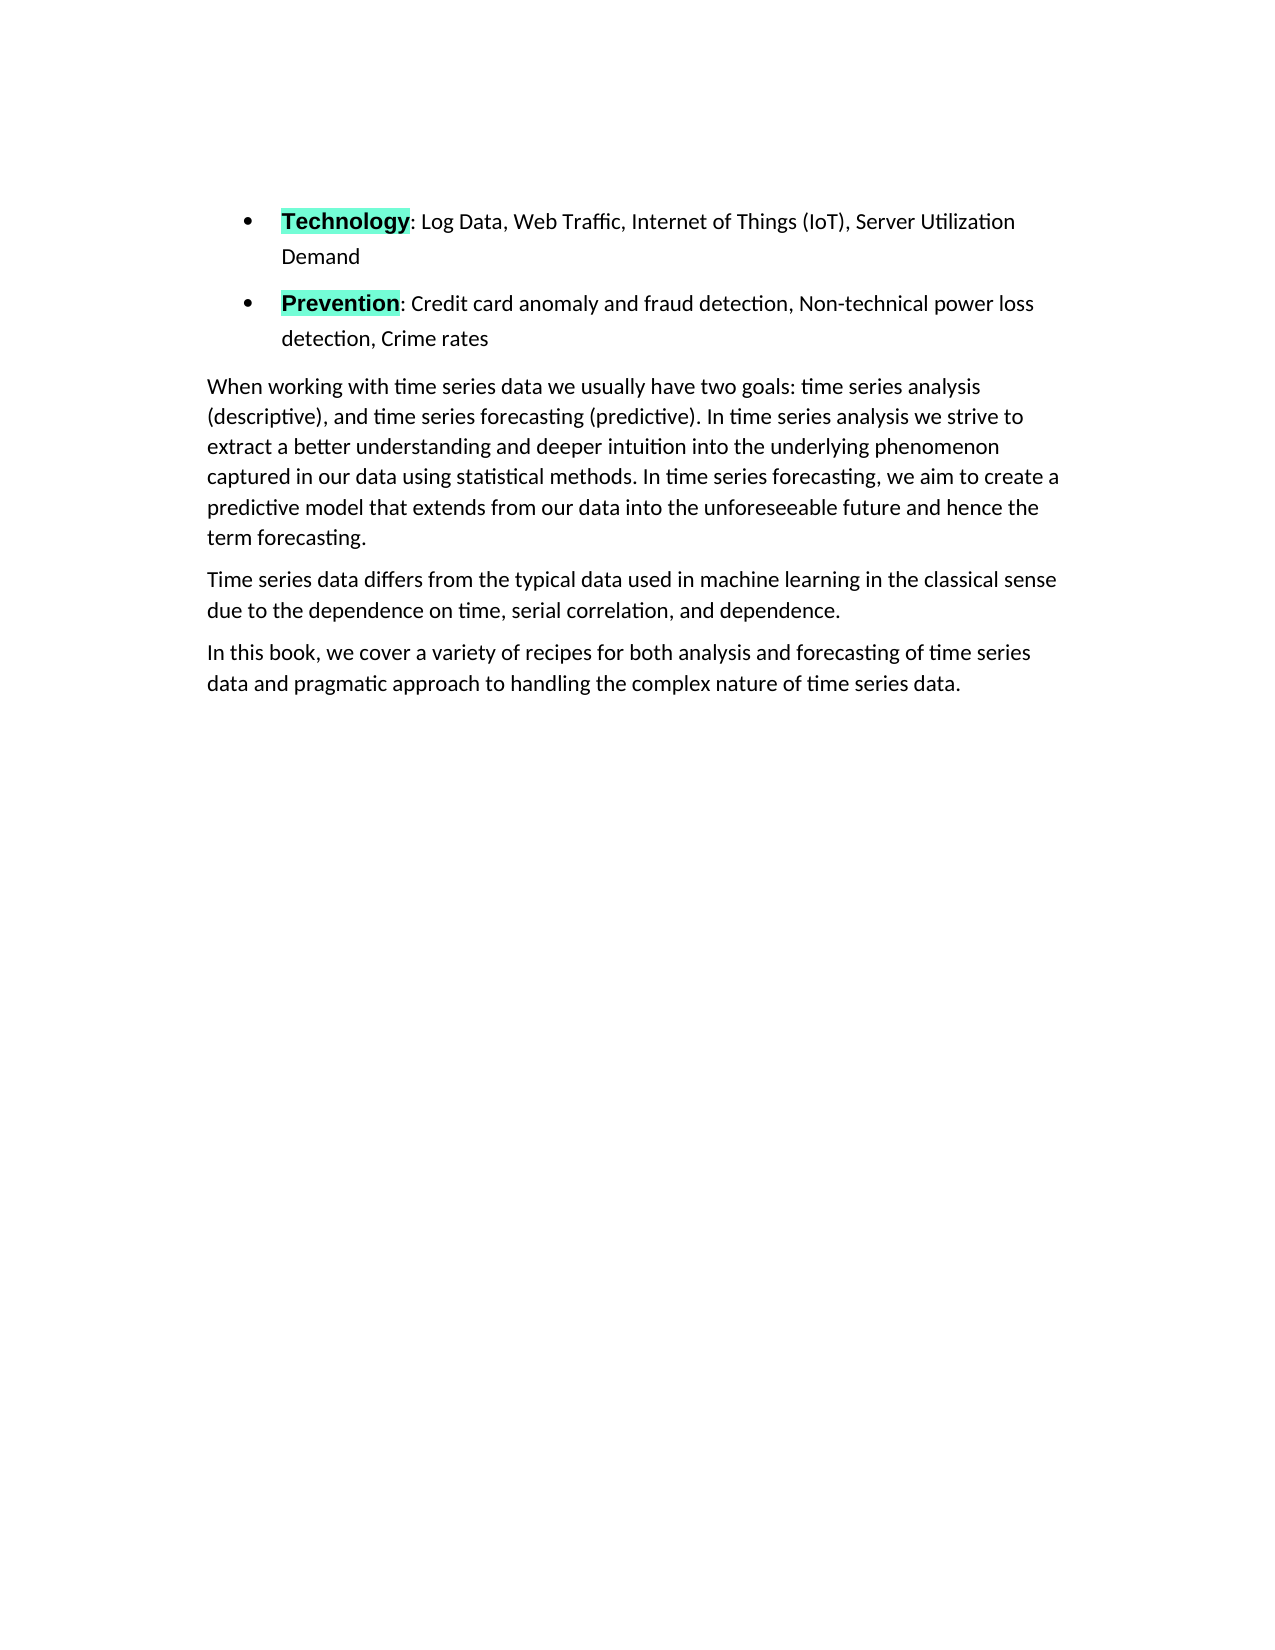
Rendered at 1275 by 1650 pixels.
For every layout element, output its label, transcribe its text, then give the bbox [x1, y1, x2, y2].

text When working with time series data we usually have two goals: time series analysis (descriptive), and time series forecasting (predictive). In time series analysis we strive to extract a better understanding and deeper intuition into the underlying phenomenon captured in our data using statistical methods. In time series forecasting, we aim to create a predictive model that extends from our data into the unforeseeable future and hence the term forecasting. [207, 372, 1068, 551]
text Time series data differs from the typical data used in machine learning in the classical sense due to the dependence on time, serial correlation, and dependence. [207, 566, 1068, 624]
text In this book, we cover a variety of recipes for both analysis and forecasting of time series data and pragmatic approach to handling the complex nature of time series data. [207, 638, 1068, 697]
text Technology: Log Data, Web Traffic, Internet of Things (IoT), Server Utilization Demand [244, 207, 1068, 270]
text Prevention: Credit card anomaly and fraud detection, Non-technical power loss detection, Crime rates [244, 289, 1068, 352]
